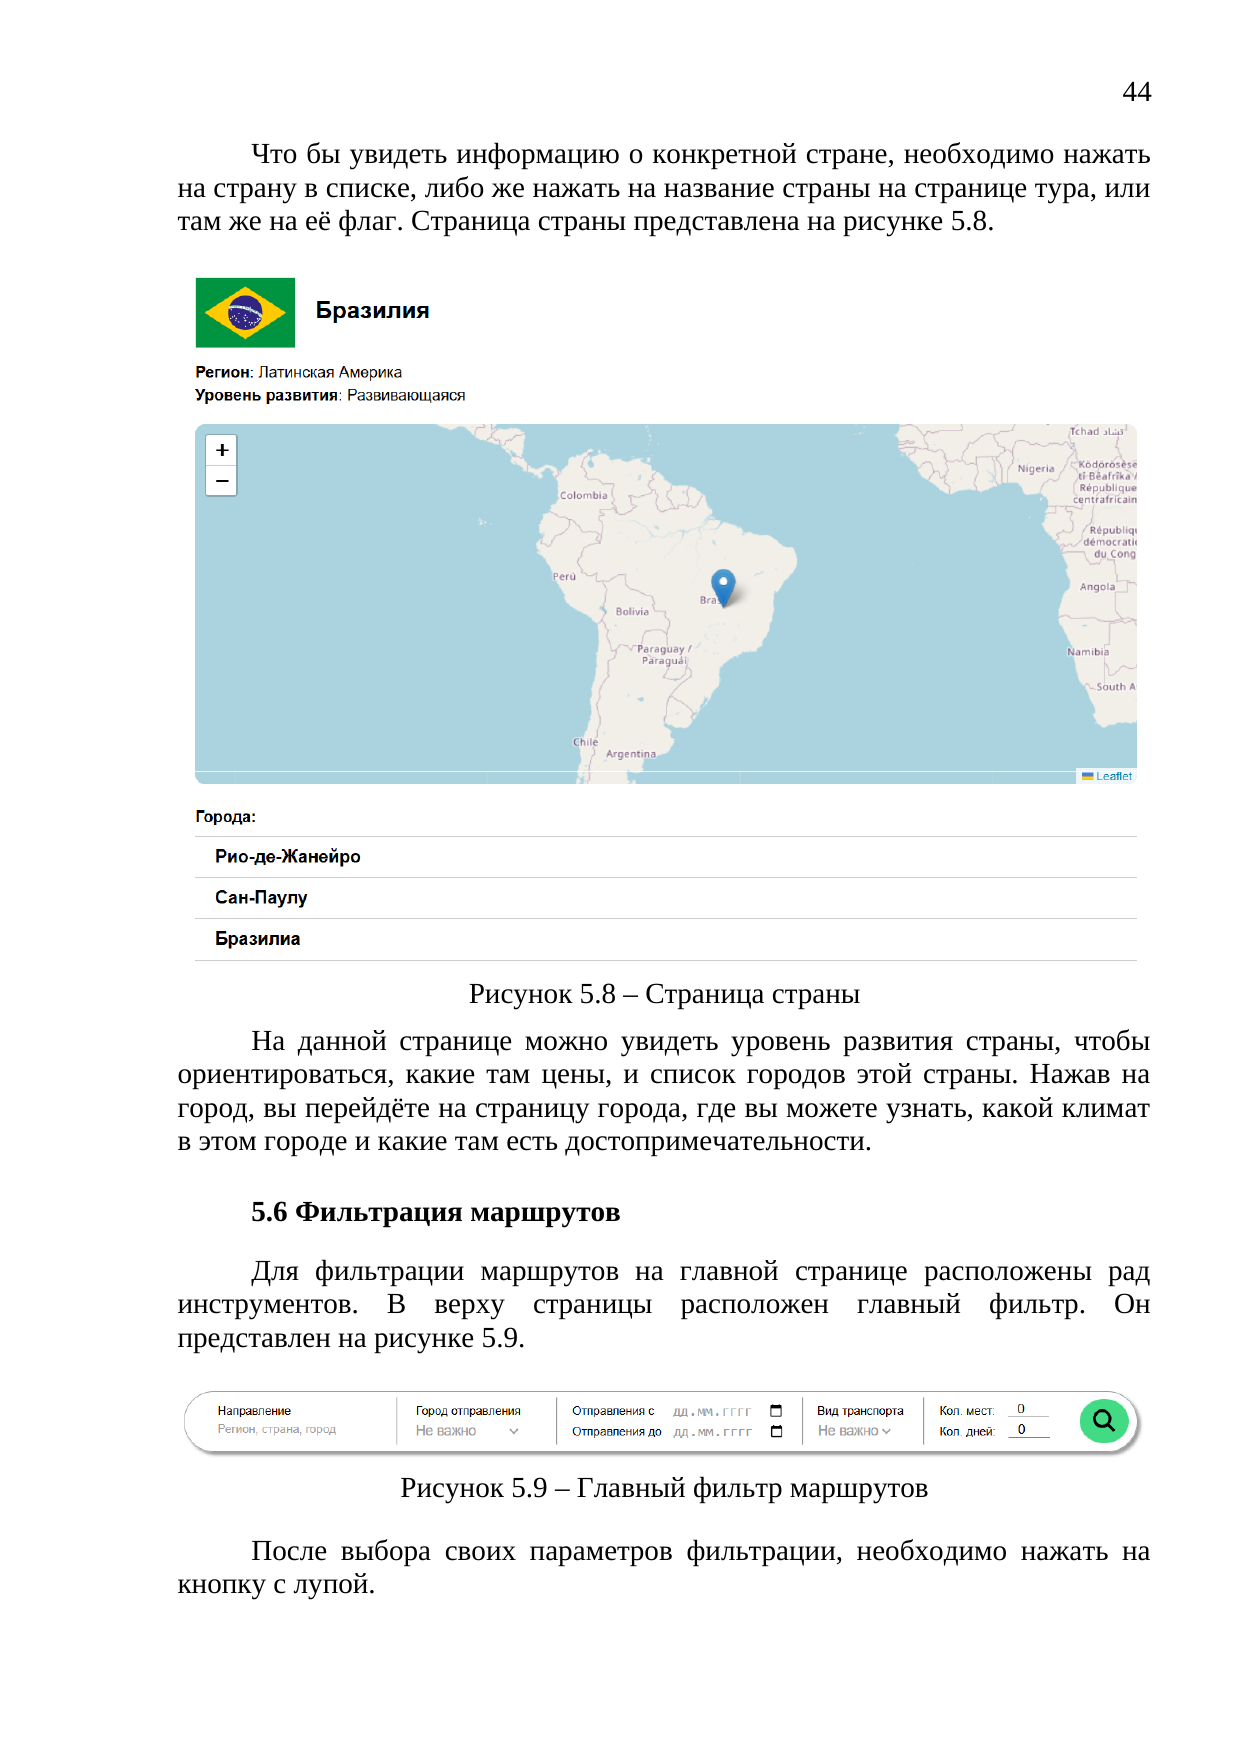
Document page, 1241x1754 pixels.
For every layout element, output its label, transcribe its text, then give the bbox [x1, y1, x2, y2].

text Что бы увидеть информацию о конкретной стране, необходимо нажать на страну в списке, либо же нажать на название страны на странице тура, или там же на её флаг. Страница страны представлена на рисунке 5.8. [177, 136, 1152, 237]
text Рисунок 5.9 – Главный фильтр маршрутов [177, 1470, 1152, 1504]
text Рисунок 5.8 – Страница страны [177, 977, 1152, 1010]
text Фильтрация маршрутов [251, 1194, 1152, 1228]
text После выбора своих параметров фильтрации, необходимо нажать на кнопку с лупой. [177, 1533, 1152, 1600]
text Для фильтрации маршрутов на главной странице расположены рад инструментов. В верху страницы расположен главный фильтр. Он представлен на рисунке 5.9. [177, 1253, 1152, 1353]
text На данной странице можно увидеть уровень развития страны, чтобы ориентироваться, какие там цены, и список городов этой страны. Нажав на город, вы перейдёте на страницу города, где вы можете узнать, какой климат в этом городе и какие там есть достопримечательности. [177, 1023, 1152, 1157]
picture [187, 266, 1142, 964]
picture [177, 1382, 1152, 1458]
